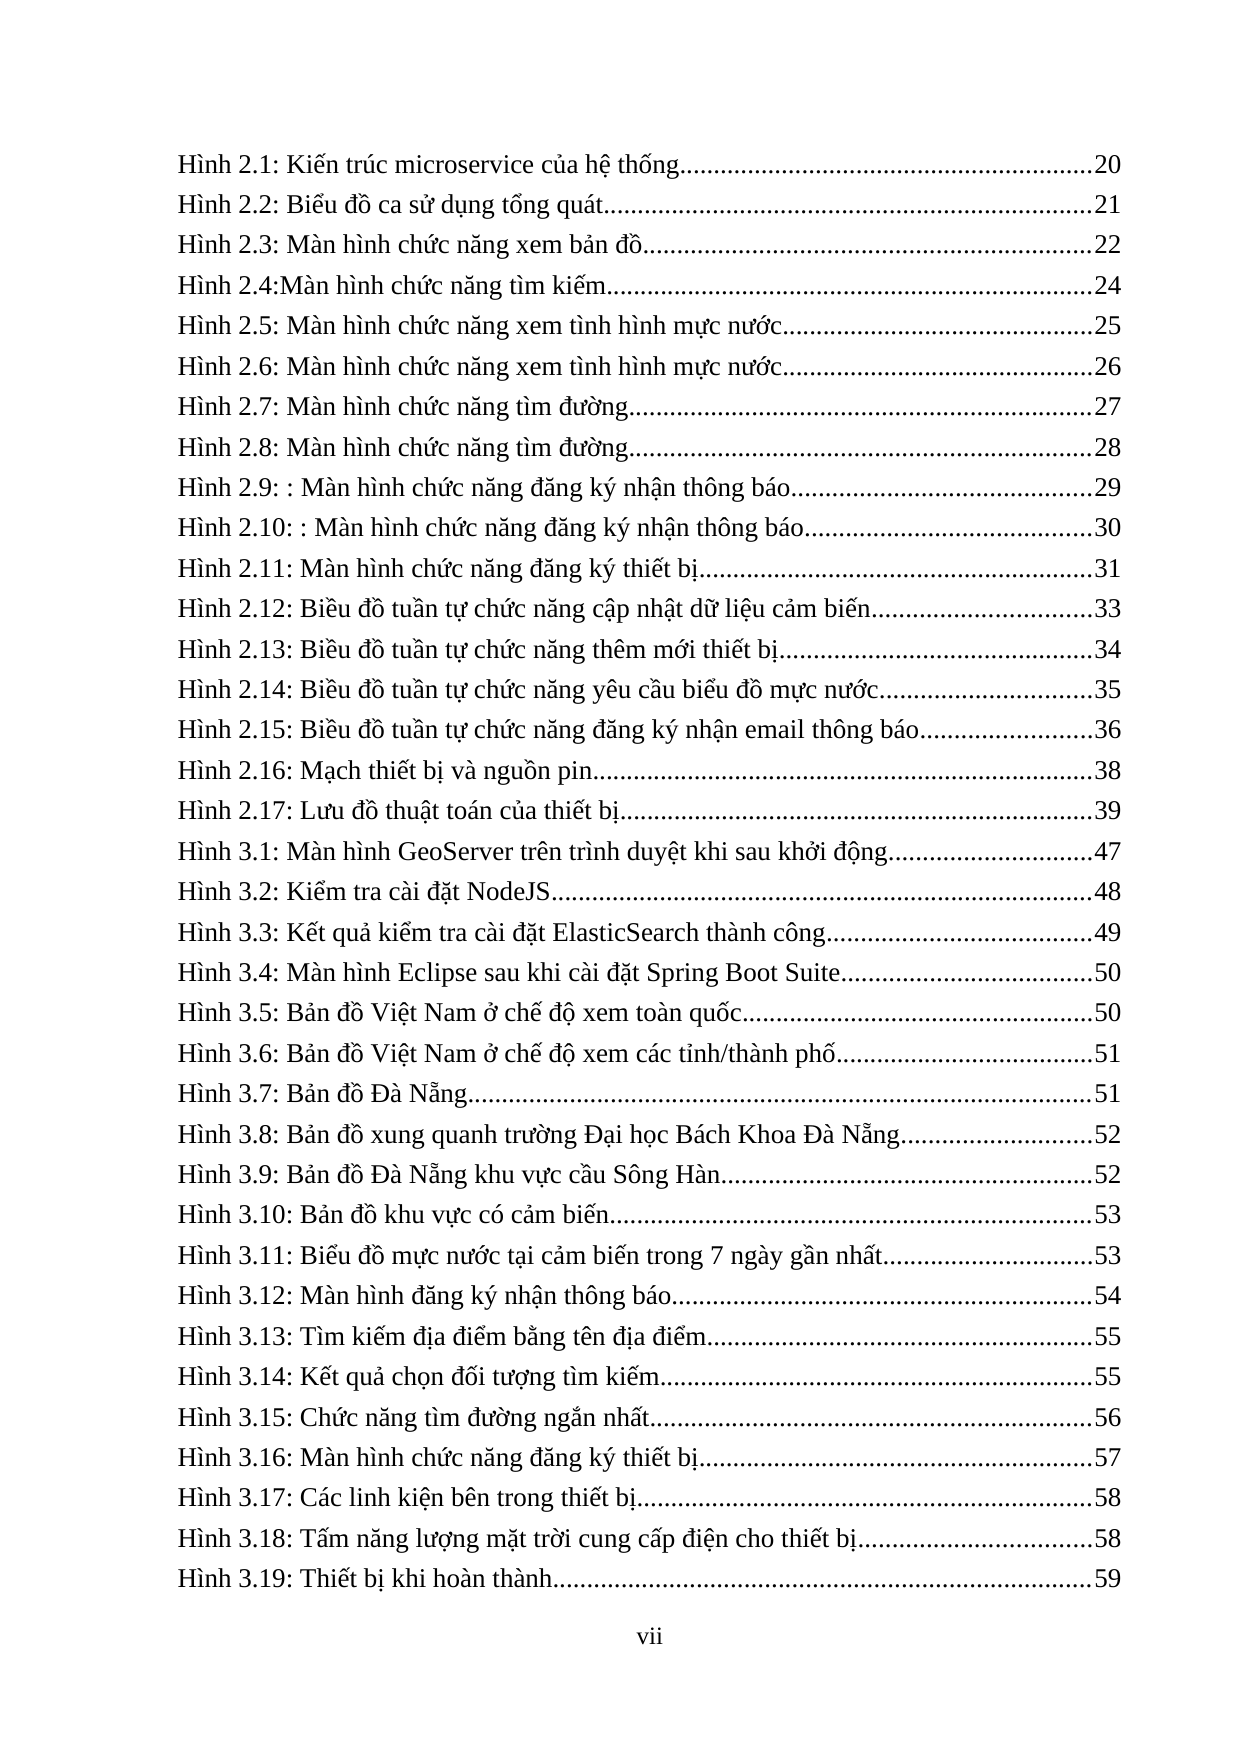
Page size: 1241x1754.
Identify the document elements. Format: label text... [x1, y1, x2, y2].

text Hình 3.5: Bản đồ Việt Nam ở chế độ xem toàn quốc 50 [177, 996, 1122, 1028]
text Hình 3.19: Thiết bị khi hoàn thành 59 [177, 1562, 1122, 1593]
text Hình 3.11: Biểu đồ mực nước tại cảm biến trong 7 ngày gần nhất 53 [177, 1239, 1122, 1270]
text Hình 2.1: Kiến trúc microservice của hệ thống 20 [177, 148, 1122, 179]
text Hình 2.12: Biều đồ tuần tự chức năng cập nhật dữ liệu cảm biến 33 [177, 592, 1122, 623]
text Hình 2.13: Biều đồ tuần tự chức năng thêm mới thiết bị 34 [177, 633, 1122, 664]
text Hình 3.1: Màn hình GeoServer trên trình duyệt khi sau khởi động 47 [177, 835, 1122, 866]
text Hình 2.15: Biều đồ tuần tự chức năng đăng ký nhận email thông báo 36 [177, 713, 1122, 745]
text Hình 3.12: Màn hình đăng ký nhận thông báo 54 [177, 1279, 1122, 1311]
text Hình 3.3: Kết quả kiểm tra cài đặt ElasticSearch thành công 49 [177, 916, 1122, 947]
text Hình 2.17: Lưu đồ thuật toán của thiết bị 39 [177, 794, 1122, 826]
text Hình 2.7: Màn hình chức năng tìm đường 27 [177, 390, 1122, 421]
text Hình 3.9: Bản đồ Đà Nẵng khu vực cầu Sông Hàn 52 [177, 1158, 1122, 1189]
text Hình 3.18: Tấm năng lượng mặt trời cung cấp điện cho thiết bị 58 [177, 1522, 1122, 1553]
text Hình 3.16: Màn hình chức năng đăng ký thiết bị 57 [177, 1441, 1122, 1472]
text Hình 2.9: : Màn hình chức năng đăng ký nhận thông báo 29 [177, 471, 1122, 502]
text Hình 2.6: Màn hình chức năng xem tình hình mực nước 26 [177, 350, 1122, 381]
text Hình 2.16: Mạch thiết bị và nguồn pin 38 [177, 754, 1122, 785]
text Hình 3.14: Kết quả chọn đối tượng tìm kiếm 55 [177, 1360, 1122, 1391]
text Hình 2.14: Biều đồ tuần tự chức năng yêu cầu biểu đồ mực nước 35 [177, 673, 1122, 704]
text Hình 2.11: Màn hình chức năng đăng ký thiết bị 31 [177, 552, 1122, 583]
text Hình 3.4: Màn hình Eclipse sau khi cài đặt Spring Boot Suite 50 [177, 956, 1122, 987]
text Hình 2.4:Màn hình chức năng tìm kiếm 24 [177, 269, 1122, 300]
text Hình 3.17: Các linh kiện bên trong thiết bị 58 [177, 1481, 1122, 1513]
text Hình 2.2: Biểu đồ ca sử dụng tổng quát 21 [177, 188, 1122, 219]
text Hình 3.10: Bản đồ khu vực có cảm biến 53 [177, 1198, 1122, 1230]
text Hình 3.15: Chức năng tìm đường ngắn nhất 56 [177, 1401, 1122, 1432]
text Hình 3.2: Kiểm tra cài đặt NodeJS 48 [177, 875, 1122, 906]
text Hình 3.8: Bản đồ xung quanh trường Đại học Bách Khoa Đà Nẵng 52 [177, 1118, 1122, 1149]
text Hình 2.8: Màn hình chức năng tìm đường 28 [177, 431, 1122, 462]
text Hình 3.6: Bản đồ Việt Nam ở chế độ xem các tỉnh/thành phố 51 [177, 1037, 1122, 1068]
text Hình 2.3: Màn hình chức năng xem bản đồ 22 [177, 228, 1122, 260]
text Hình 3.13: Tìm kiếm địa điểm bằng tên địa điểm 55 [177, 1320, 1122, 1351]
text Hình 2.10: : Màn hình chức năng đăng ký nhận thông báo 30 [177, 511, 1122, 543]
text Hình 2.5: Màn hình chức năng xem tình hình mực nước 25 [177, 309, 1122, 341]
text Hình 3.7: Bản đồ Đà Nẵng 51 [177, 1077, 1122, 1108]
